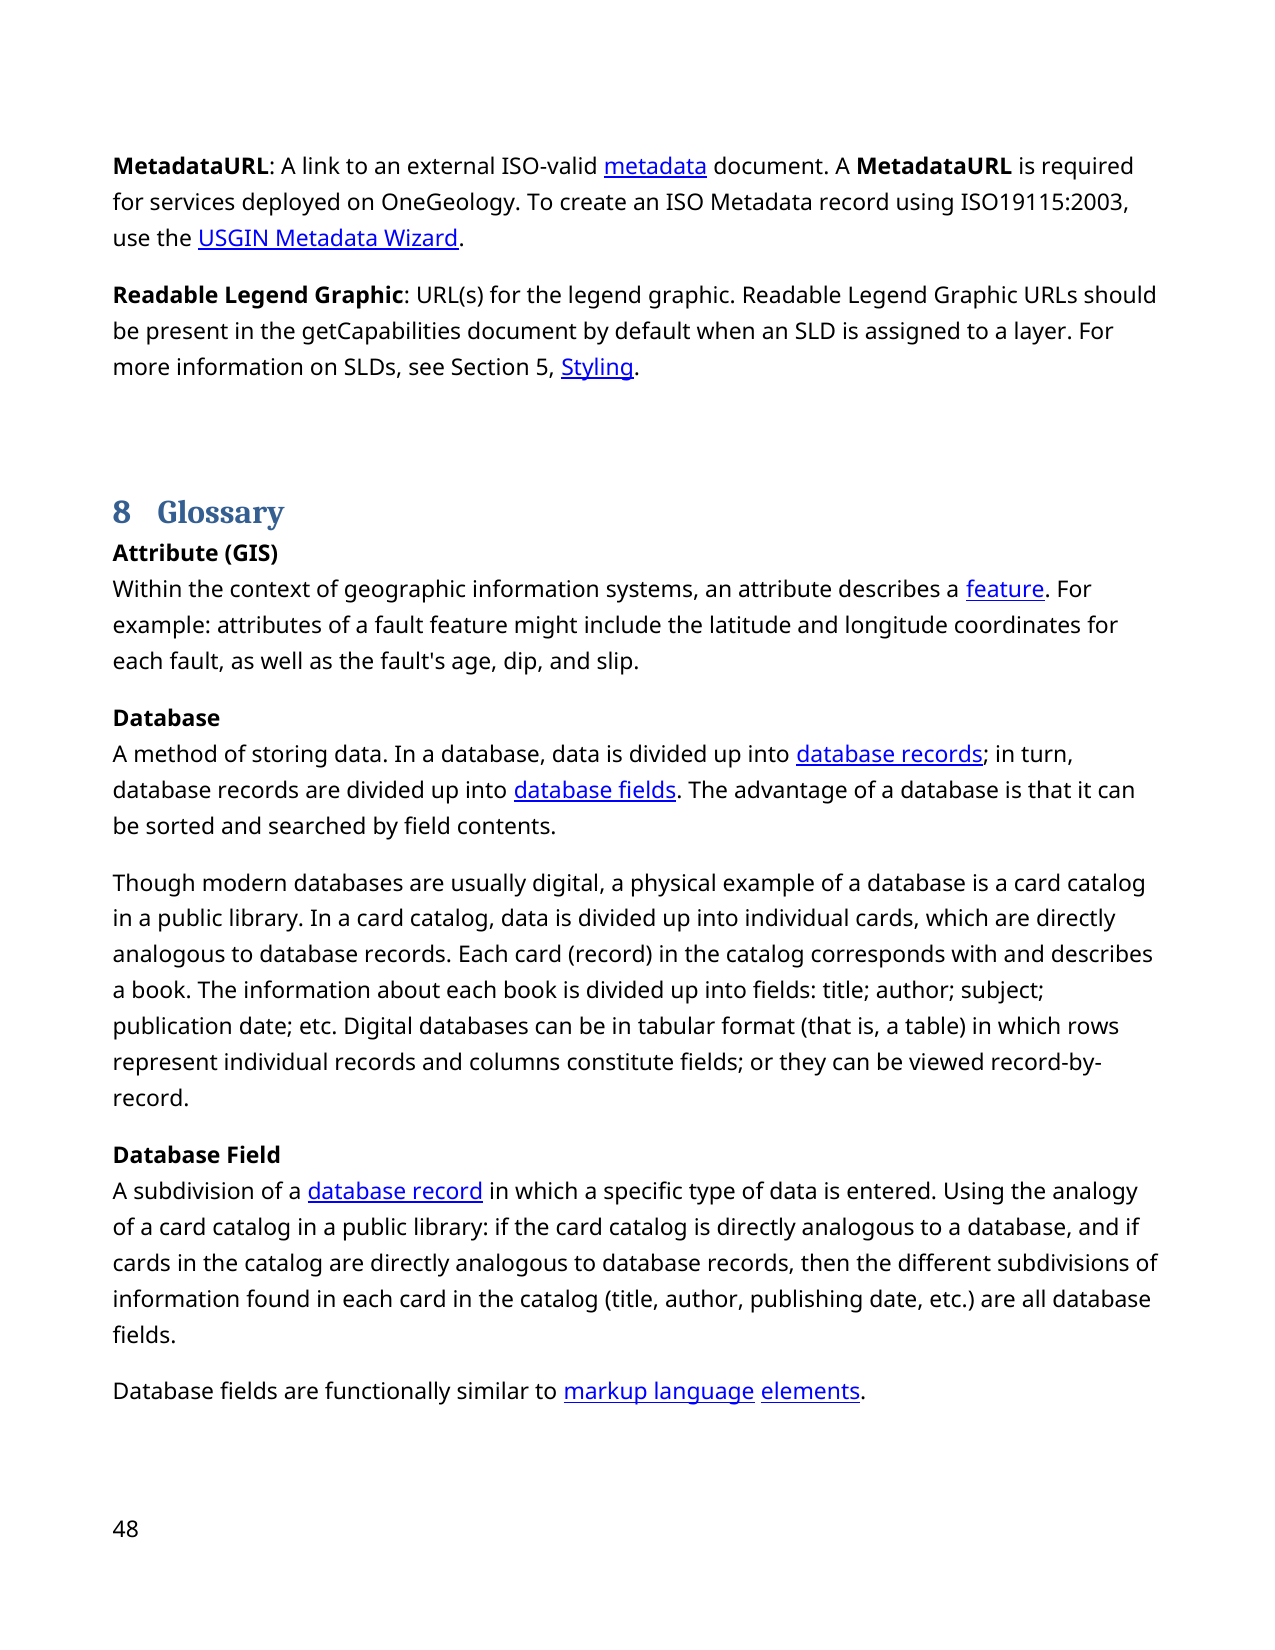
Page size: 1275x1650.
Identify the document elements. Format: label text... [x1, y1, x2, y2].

text Database Field [112, 1139, 1162, 1170]
text Database fields are functionally similar to markup language elements. [112, 1375, 1162, 1407]
text MetadataURL: A link to an external ISO-valid metadata document. A MetadataURL is required for services deployed on OneGeology. To create an ISO Metadata record using ISO19115:2003, use the USGIN Metadata Wizard. [112, 150, 1162, 253]
text Database [112, 702, 1162, 733]
text A subdivision of a database record in which a specific type of data is entered. Using the analogy of a card catalog in a public library: if the card catalog is directly analogous to a database, and if cards in the catalog are directly analogous to database records, then the different subdivisions of information found in each card in the catalog (title, author, publishing date, etc.) are all database fields. [112, 1175, 1162, 1350]
text Attribute (GIS) [112, 537, 1162, 568]
text Though modern databases are usually digital, a physical example of a database is a card catalog in a public library. In a card catalog, data is divided up into individual cards, which are directly analogous to database records. Each card (record) in the catalog corresponds with and describes a book. The information about each book is divided up into fields: title; author; subject; publication date; etc. Digital databases can be in tabular format (that is, a table) in which rows represent individual records and columns constitute fields; or they can be viewed record-by-record. [112, 866, 1162, 1113]
text A method of storing data. In a database, data is divided up into database records; in turn, database records are divided up into database fields. The advantage of a database is that it can be sorted and searched by field contents. [112, 738, 1162, 841]
text Within the context of geographic information systems, an attribute describes a feature. For example: attributes of a fault feature might include the latitude and longitude coordinates for each fault, as well as the fault's age, dip, and slip. [112, 573, 1162, 676]
subtitle Glossary [112, 493, 1162, 532]
text Readable Legend Graphic: URL(s) for the legend graphic. Readable Legend Graphic URLs should be present in the getCapabilities document by default when an SLD is assigned to a layer. For more information on SLDs, see Section 5, Styling. [112, 279, 1162, 382]
